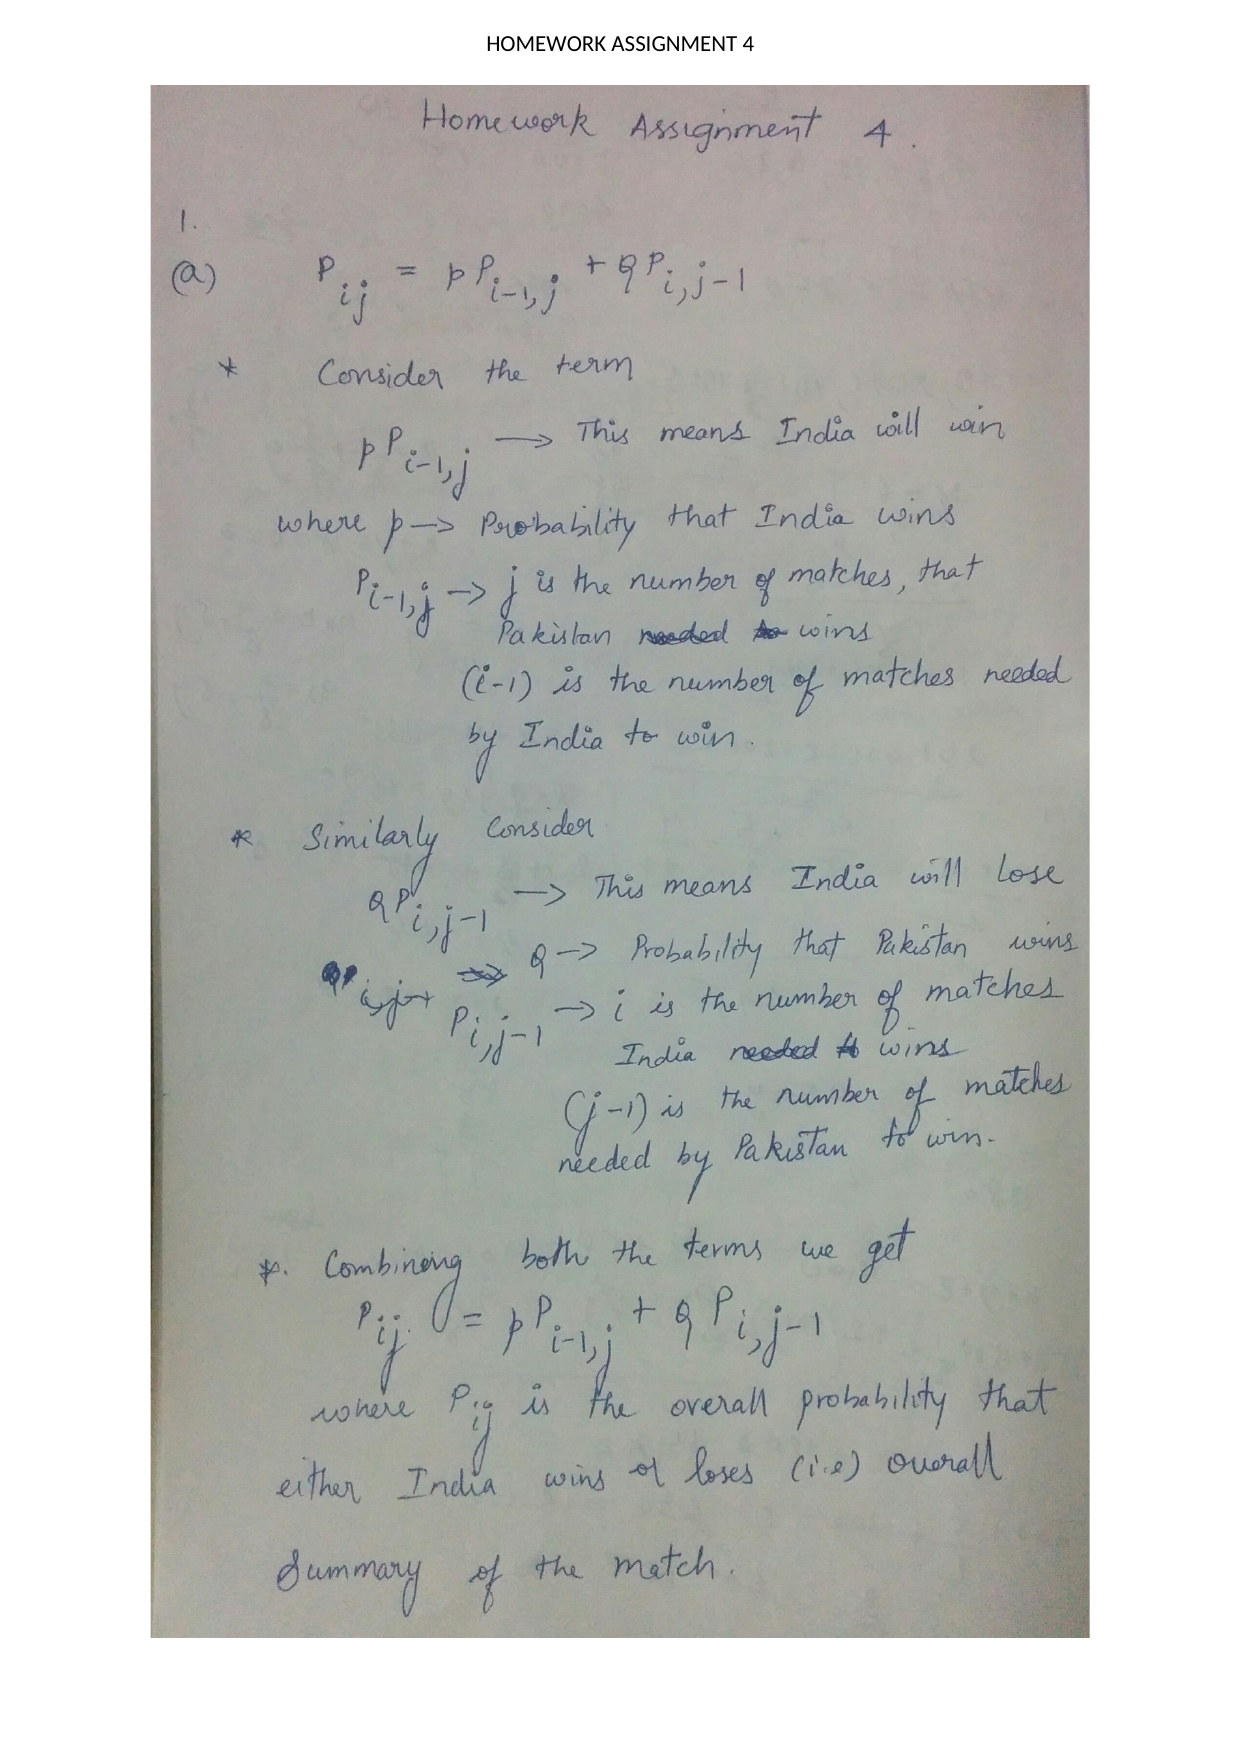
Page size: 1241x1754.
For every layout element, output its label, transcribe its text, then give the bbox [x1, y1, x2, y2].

picture [150, 85, 1090, 1638]
text HOMEWORK ASSIGNMENT 4 [150, 29, 1090, 58]
